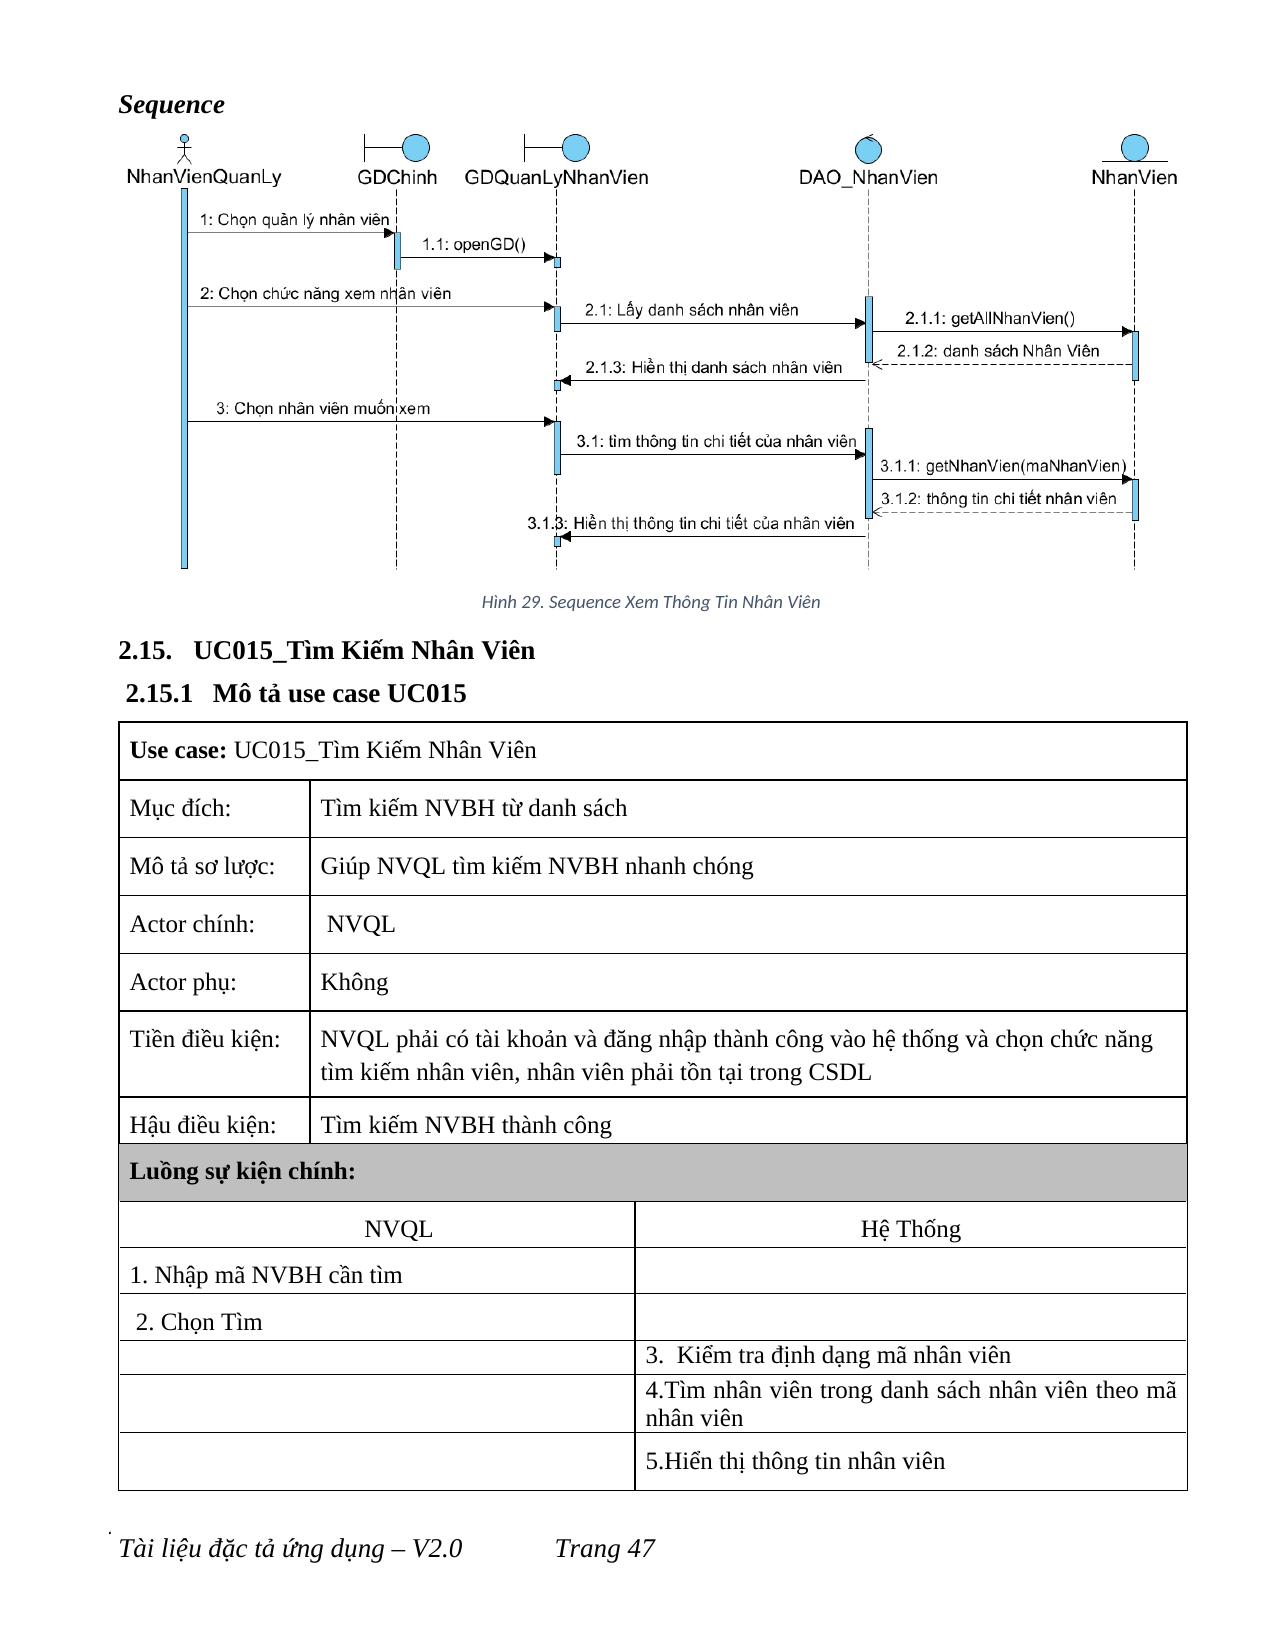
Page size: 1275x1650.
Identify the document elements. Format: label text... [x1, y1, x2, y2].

table_header Use case: UC015_Tìm Kiếm Nhân Viên [120, 723, 1186, 779]
table_cell [119, 1433, 634, 1490]
table_cell [119, 1375, 634, 1432]
picture [118, 132, 1187, 572]
text Sequence [118, 89, 1186, 120]
table_cell [636, 1247, 1187, 1293]
table_cell Actor phụ: [120, 954, 309, 1010]
table_cell Hệ Thống [636, 1201, 1187, 1247]
table_cell NVQL phải có tài khoản và đăng nhập thành công vào hệ thống và chọn chức năng tìm kiếm nhân viên, nhân viên phải tồn tại trong CSDL [311, 1012, 1186, 1096]
table_cell Tìm kiếm NVBH thành công [311, 1098, 1186, 1143]
table_cell Giúp NVQL tìm kiếm NVBH nhanh chóng [311, 838, 1186, 895]
table_cell Tìm kiếm NVBH từ danh sách [311, 781, 1186, 837]
table_cell Luồng sự kiện chính: [119, 1144, 1187, 1201]
table_cell Mô tả sơ lược: [120, 838, 309, 895]
table_cell [636, 1293, 1187, 1339]
table_cell NVQL [311, 896, 1186, 952]
table_cell 1. Nhập mã NVBH cần tìm [119, 1248, 634, 1293]
table_cell 2. Chọn Tìm [119, 1294, 634, 1339]
table_cell [119, 1341, 634, 1374]
table_cell Hậu điều kiện: [120, 1098, 309, 1143]
text Hình 29. Sequence Xem Thông Tin Nhân Viên [118, 590, 1186, 613]
table_cell Không [311, 954, 1186, 1010]
table_cell 4.Tìm nhân viên trong danh sách nhân viên theo mã nhân viên [636, 1374, 1187, 1432]
table_cell Tiền điều kiện: [120, 1012, 309, 1096]
table_cell NVQL [119, 1202, 634, 1247]
table_cell 3. Kiểm tra định dạng mã nhân viên [636, 1340, 1187, 1374]
text UC015_Tìm Kiếm Nhân Viên [118, 634, 1186, 665]
table_cell Mục đích: [120, 781, 309, 837]
table_cell 5.Hiển thị thông tin nhân viên [636, 1432, 1187, 1490]
text Mô tả use case UC015 [193, 678, 1186, 709]
table_cell Actor chính: [120, 896, 309, 952]
